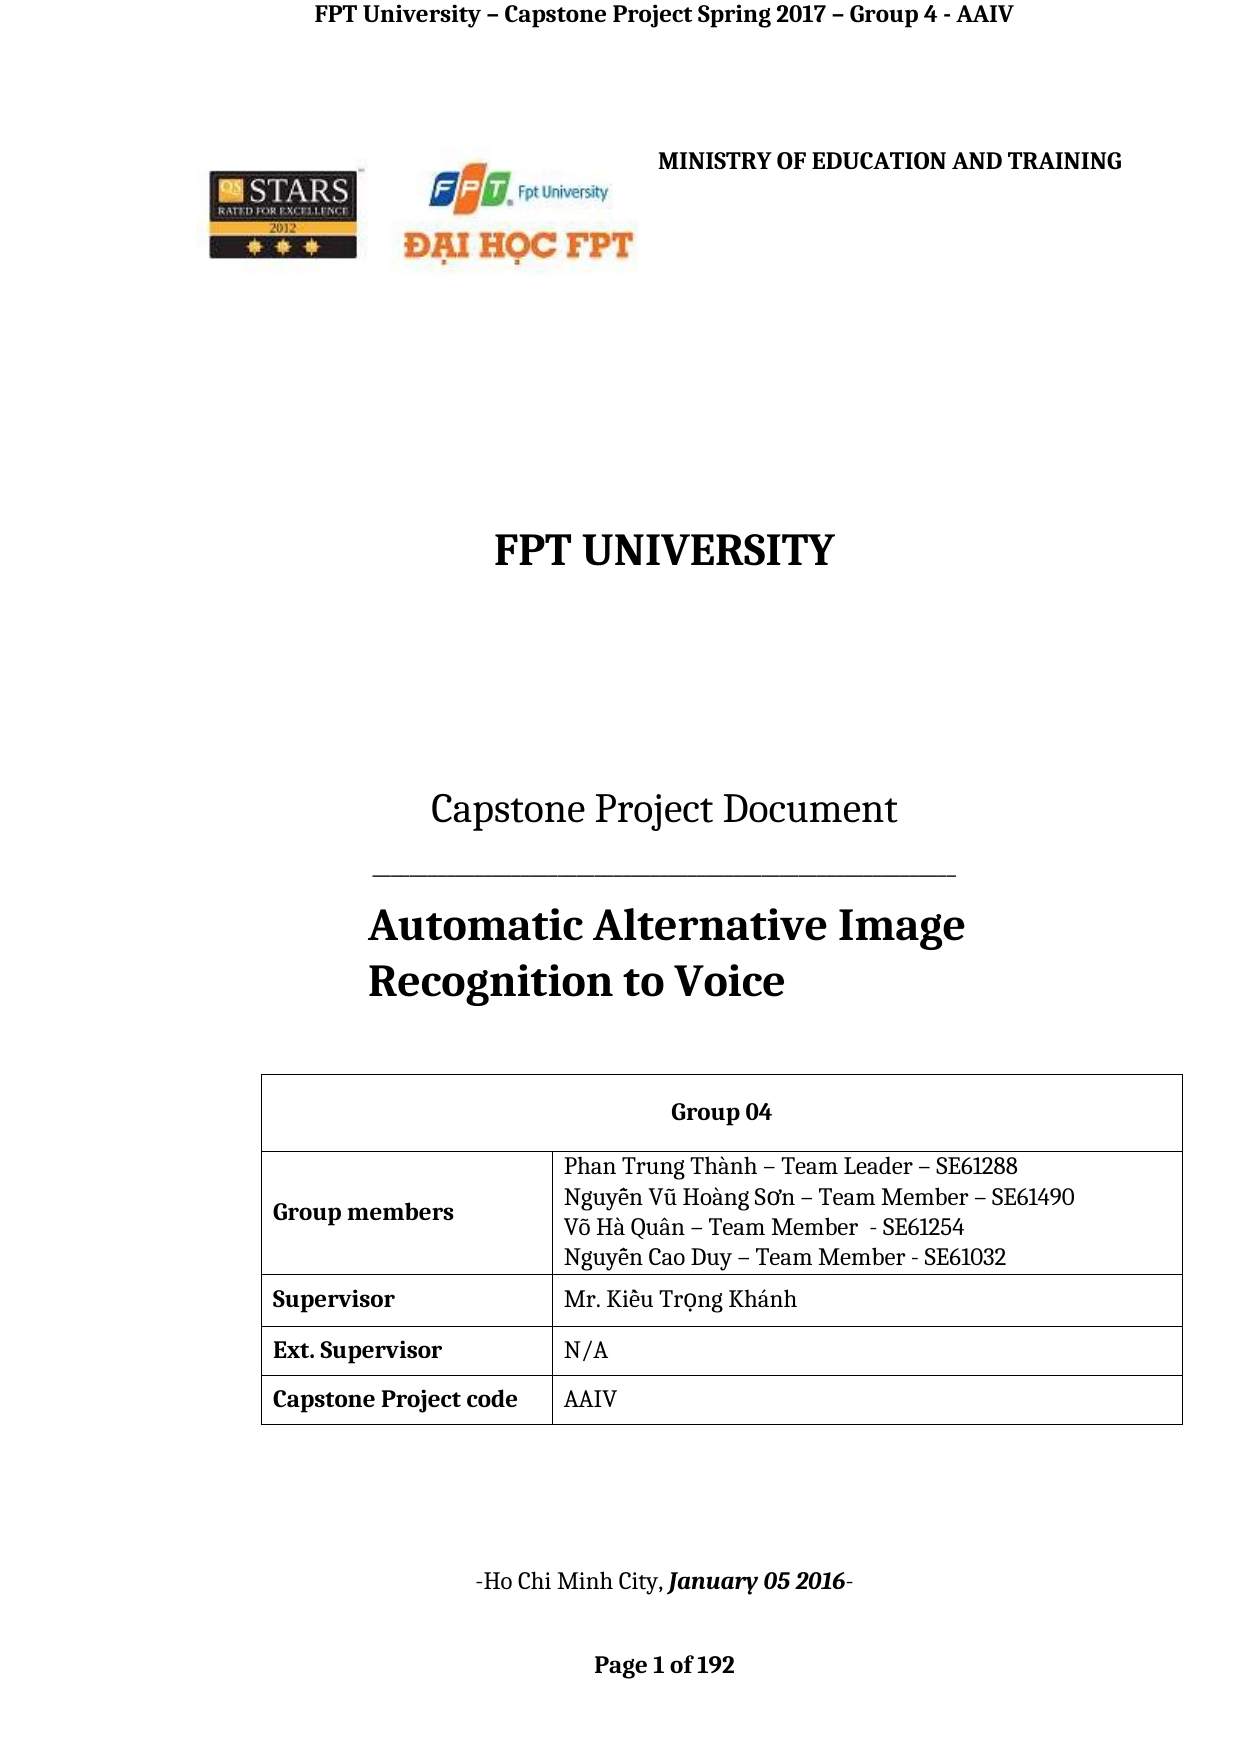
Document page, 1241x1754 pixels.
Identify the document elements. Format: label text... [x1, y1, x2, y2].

text _______________________________________________________________ [207, 852, 1122, 881]
text Automatic Alternative Image Recognition to Voice [368, 899, 1122, 1007]
table_cell Group members [262, 1152, 552, 1274]
text Capstone Project Document [207, 784, 1122, 832]
text FPT UNIVERSITY [207, 524, 1122, 576]
table_cell Ext. Supervisor [262, 1327, 552, 1375]
table_cell Phan Trung Thành – Team Leader – SE61288 Nguyễn Vũ Hoàng Sơn – Team Member – SE61490 Võ Hà Quân – Team Member - SE61254 Nguyễn Cao Duy – Team Member - SE61032 [553, 1152, 1182, 1274]
picture [196, 147, 656, 276]
text -Ho Chi Minh City, January 05 2016- [207, 1567, 1122, 1595]
table_cell Supervisor [262, 1275, 552, 1326]
table_header Group 04 [262, 1075, 1182, 1151]
text MINISTRY OF EDUCATION AND TRAINING [207, 147, 1122, 176]
table_cell N/A [553, 1327, 1182, 1375]
table_cell Mr. Kiều Trọng Khánh [553, 1275, 1182, 1326]
table_cell AAIV [553, 1376, 1182, 1424]
table_cell Capstone Project code [262, 1376, 552, 1424]
